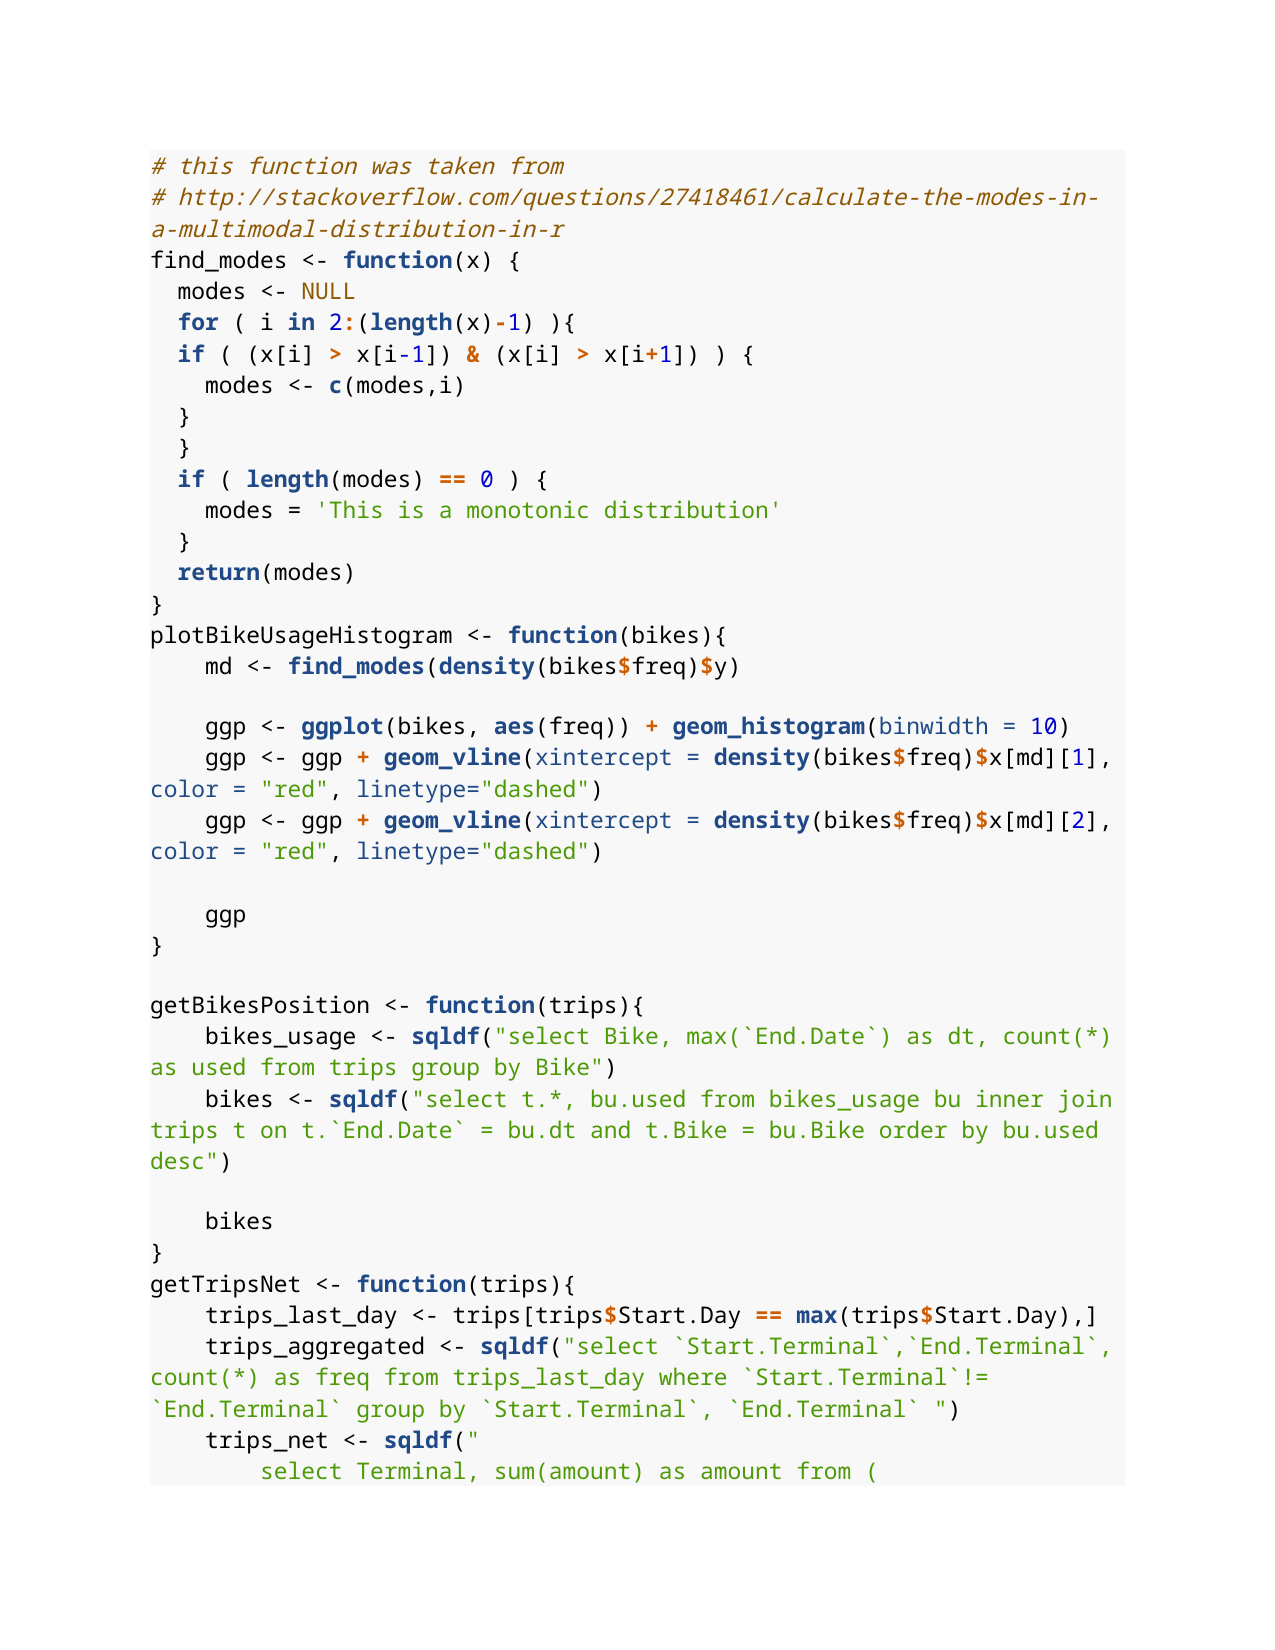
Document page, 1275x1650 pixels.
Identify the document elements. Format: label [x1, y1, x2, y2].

text [150, 150, 1125, 1486]
